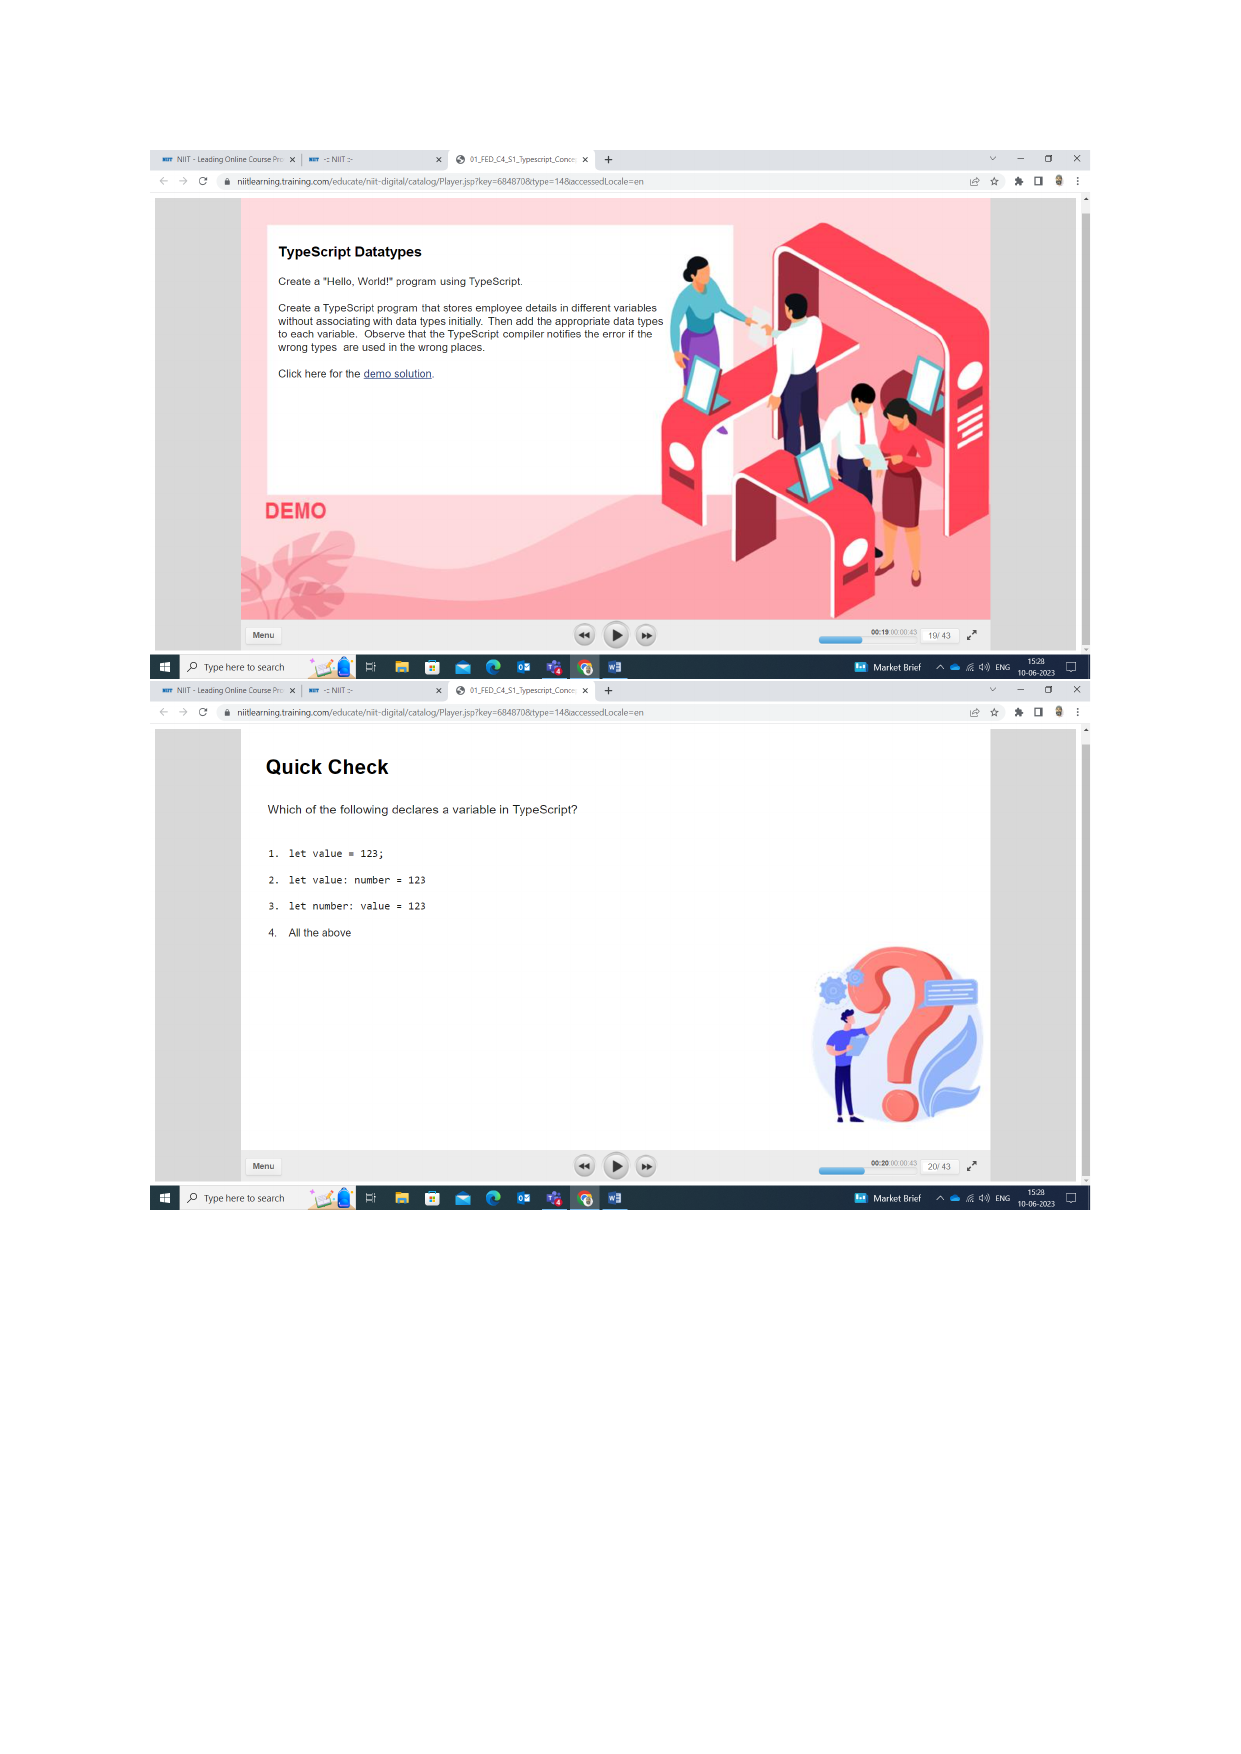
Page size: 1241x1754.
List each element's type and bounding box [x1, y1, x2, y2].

picture [150, 681, 1091, 1210]
picture [150, 150, 1091, 679]
